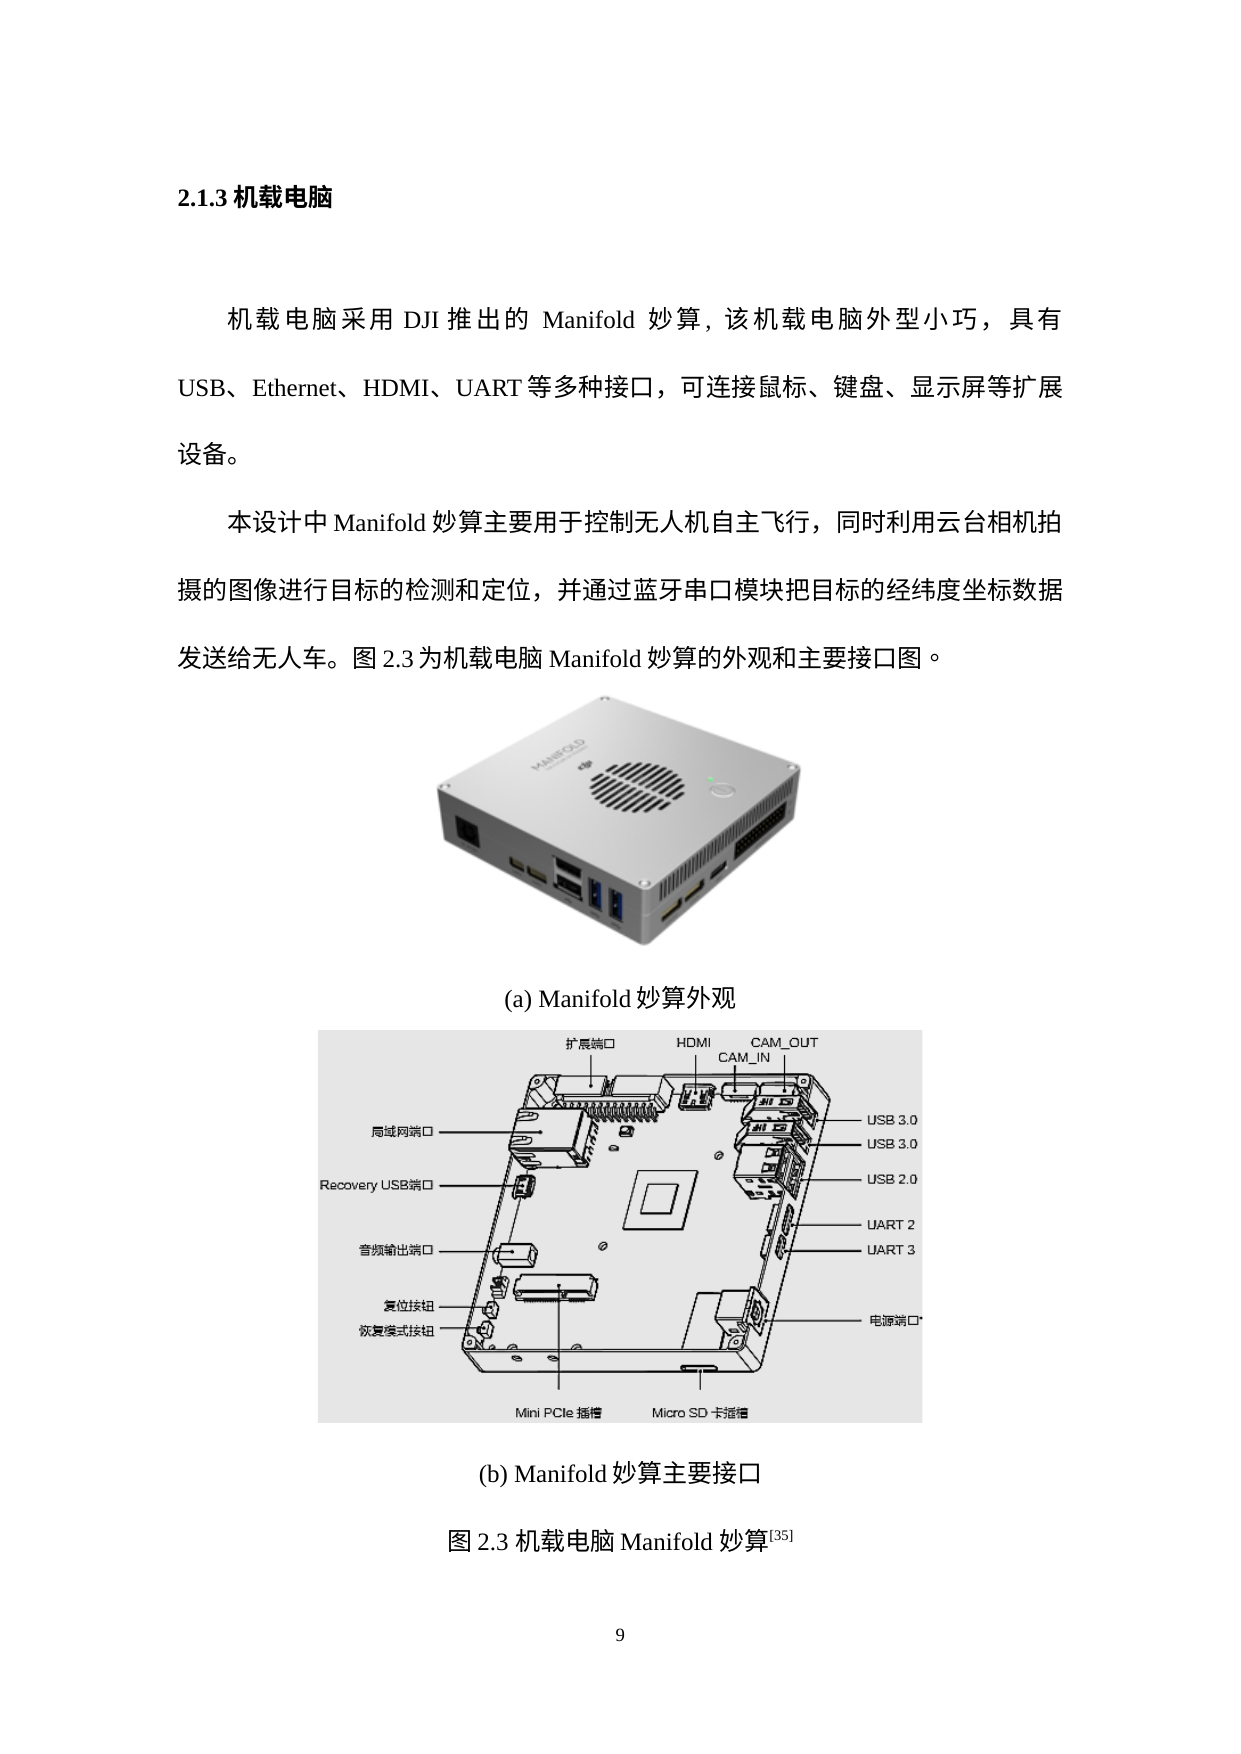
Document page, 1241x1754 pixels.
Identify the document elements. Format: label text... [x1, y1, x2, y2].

subtitle 机载电脑 [177, 162, 1063, 230]
text 本设计中Manifold 妙算主要用于控制无人机自主飞行，同时利用云台相机拍摄的图像进行目标的检测和定位，并通过蓝牙串口模块把目标的经纬度坐标数据发送给无人车。图2.3为机载电脑Manifold 妙算的外观和主要接口图。 [177, 487, 1063, 691]
text 图2.3 机载电脑Manifold 妙算[35] [177, 1506, 1063, 1574]
text 机载电脑采用DJI推出的 Manifold 妙算, 该机载电脑外型小巧，具有USB、Ethernet、HDMI、UART等多种接口，可连接鼠标、键盘、显示屏等扩展设备。 [177, 283, 1063, 487]
text (b) Manifold妙算主要接口 [177, 1438, 1063, 1506]
picture [436, 690, 805, 950]
picture [317, 1030, 923, 1423]
text (a) Manifold妙算外观 [177, 962, 1063, 1030]
